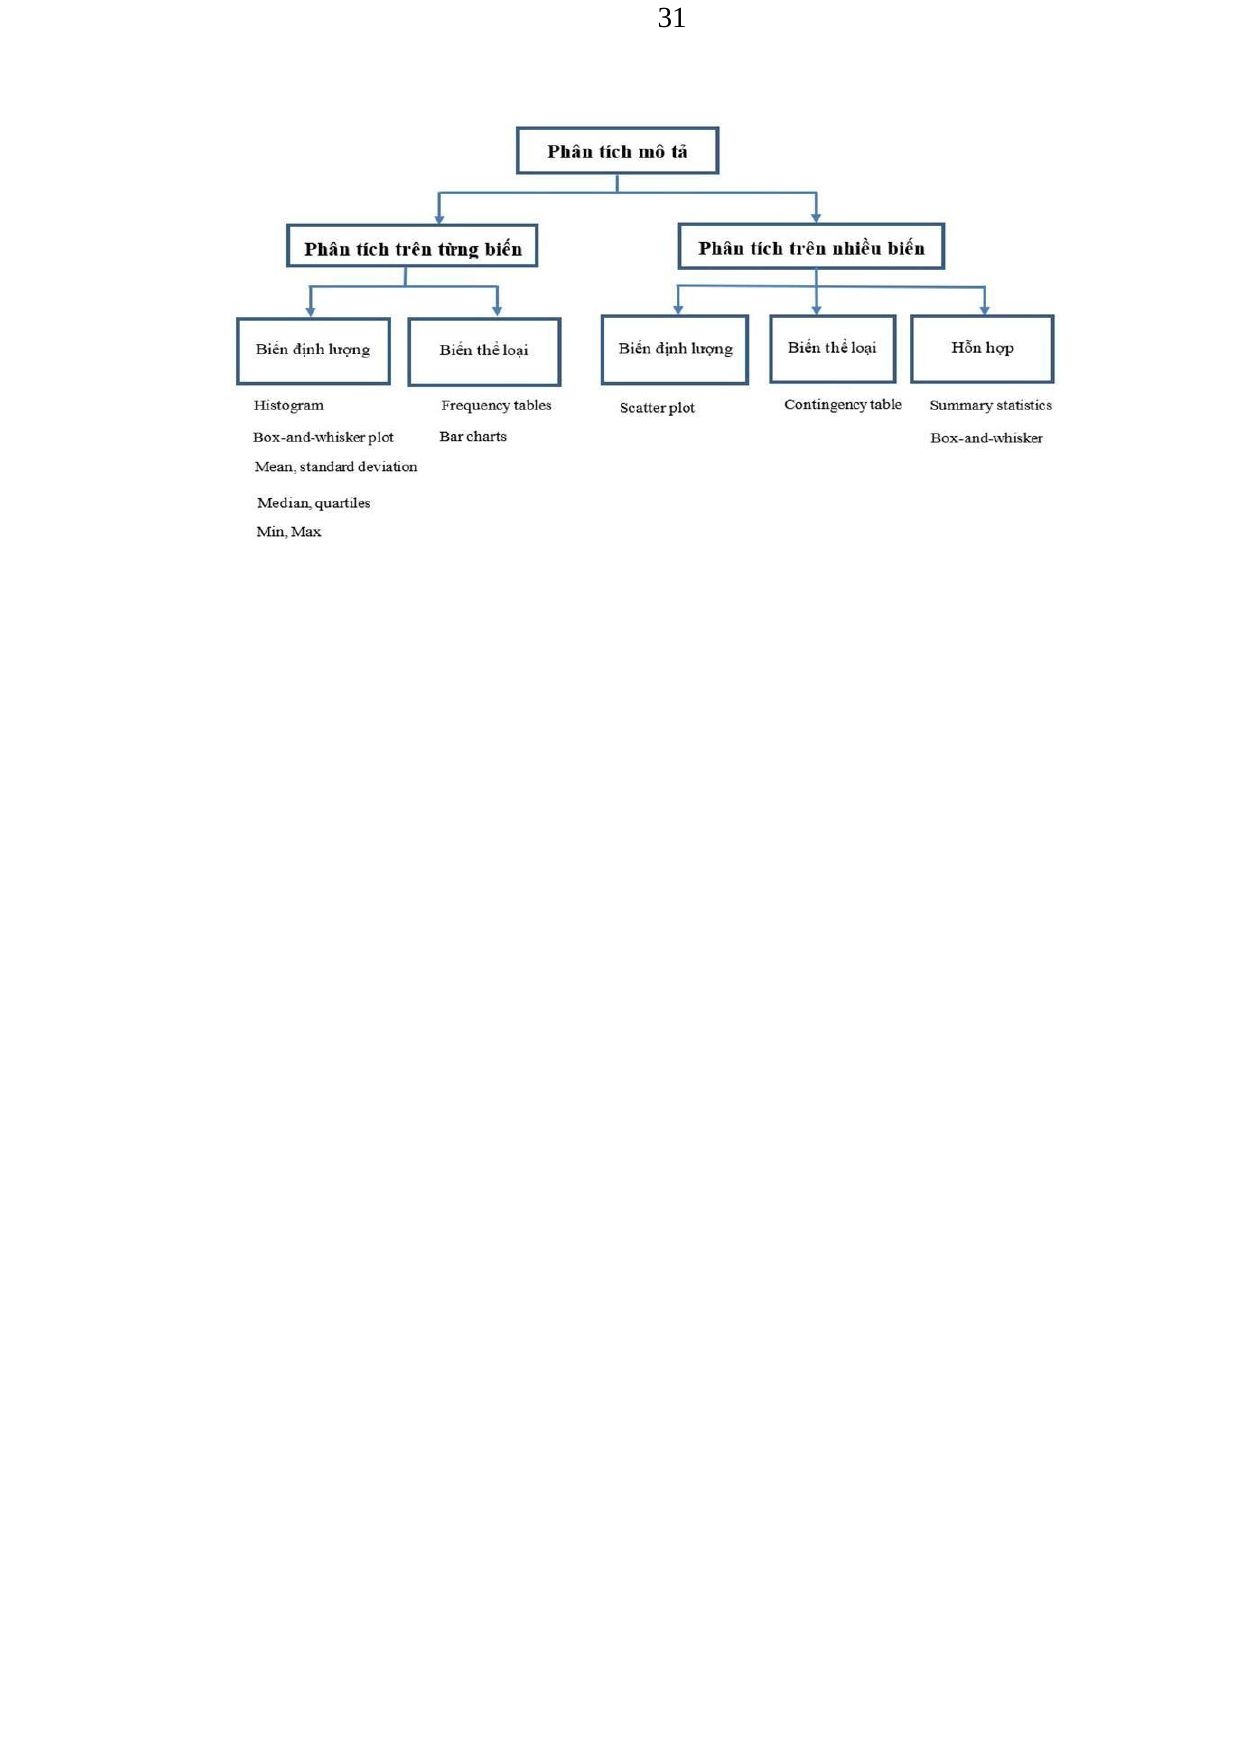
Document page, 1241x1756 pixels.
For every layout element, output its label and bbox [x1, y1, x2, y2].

picture [230, 122, 1060, 541]
